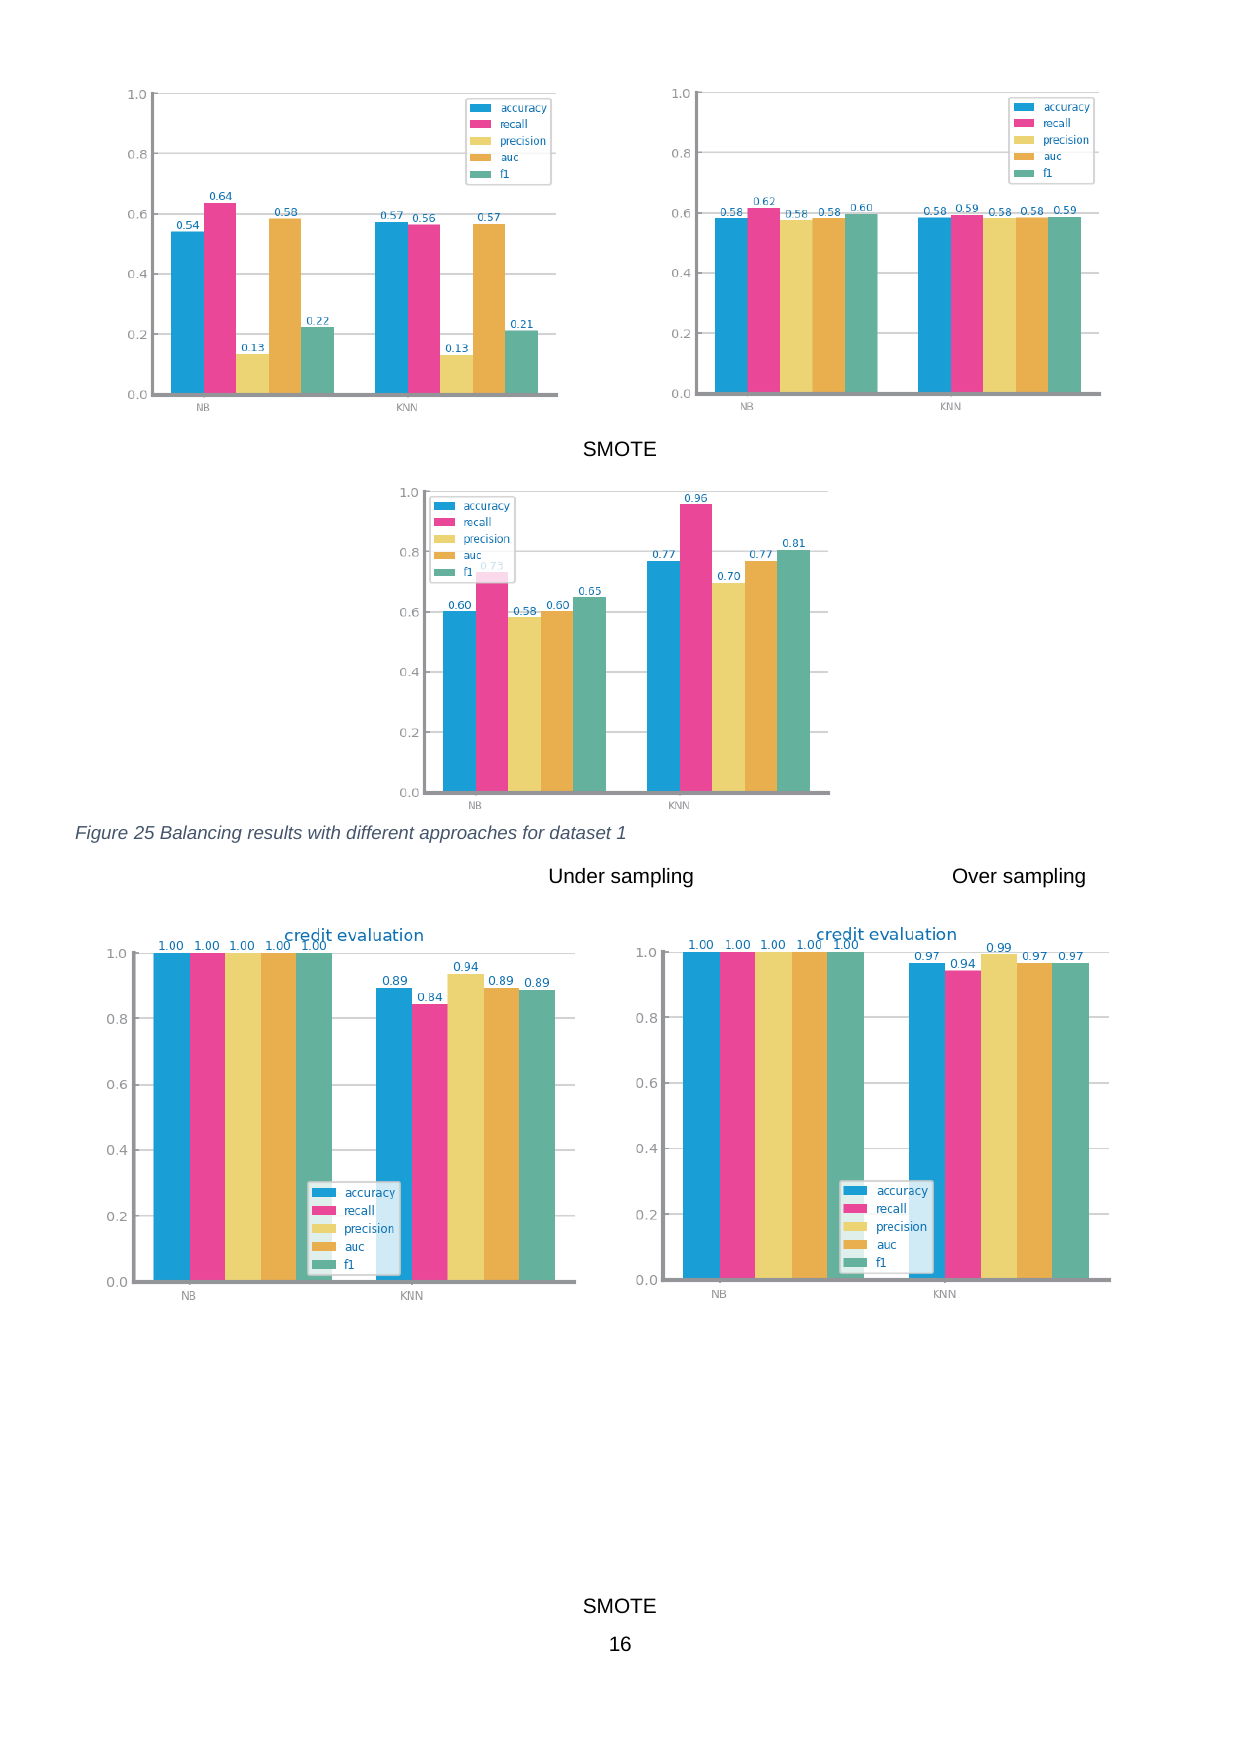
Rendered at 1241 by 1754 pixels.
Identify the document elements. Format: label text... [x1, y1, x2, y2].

picture [632, 87, 1151, 413]
picture [87, 87, 608, 413]
table_header Under sampling [620, 75, 1164, 424]
picture [359, 485, 880, 811]
text Under sampling Over sampling [375, 864, 1165, 888]
table_cell SMOTE [75, 424, 1164, 822]
text Figure 25 Balancing results with different approaches for dataset 1 [75, 822, 1165, 843]
text SMOTE [300, 1594, 1165, 1618]
table_header Over sampling [75, 75, 619, 424]
picture [62, 900, 1166, 1328]
